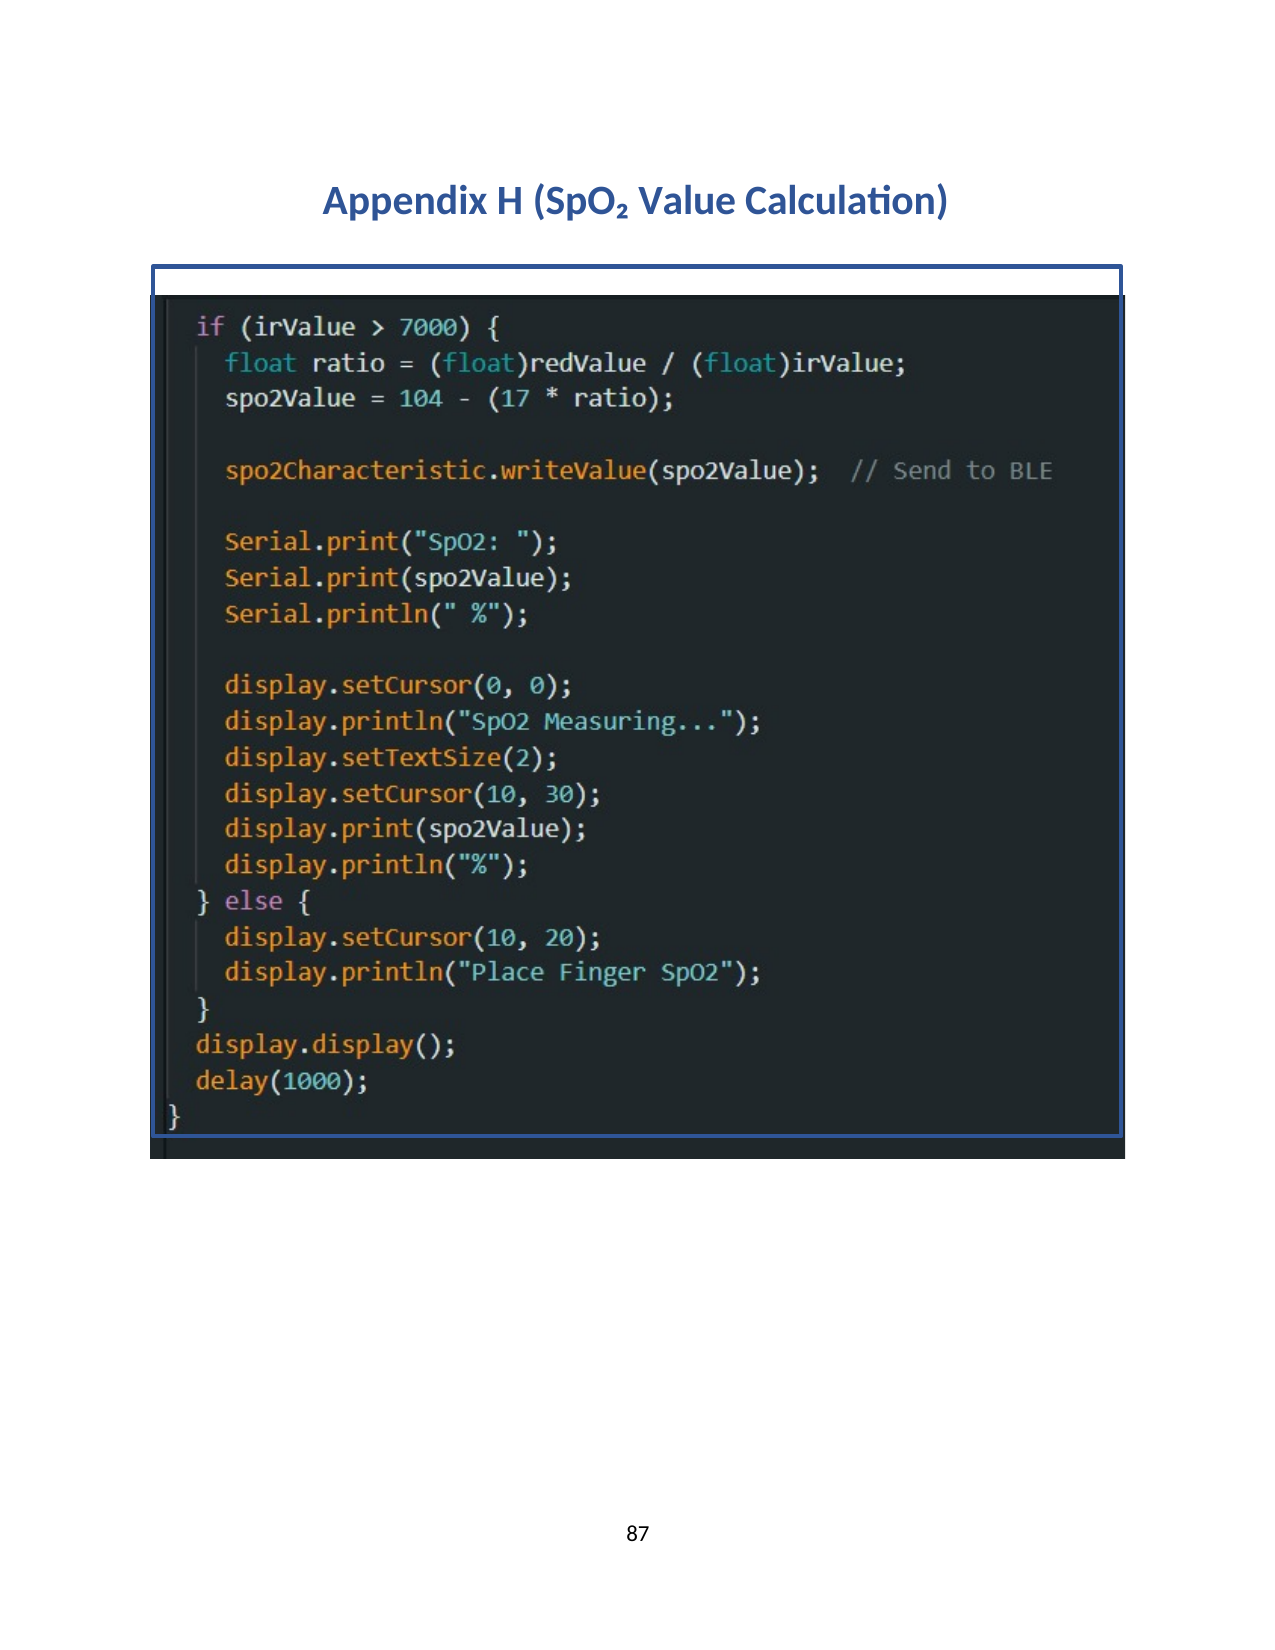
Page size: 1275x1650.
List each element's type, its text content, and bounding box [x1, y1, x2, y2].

text Appendix H (SpO₂ Value Calculation) [150, 174, 1121, 225]
picture [150, 295, 1125, 1159]
picture [155, 295, 1119, 1134]
